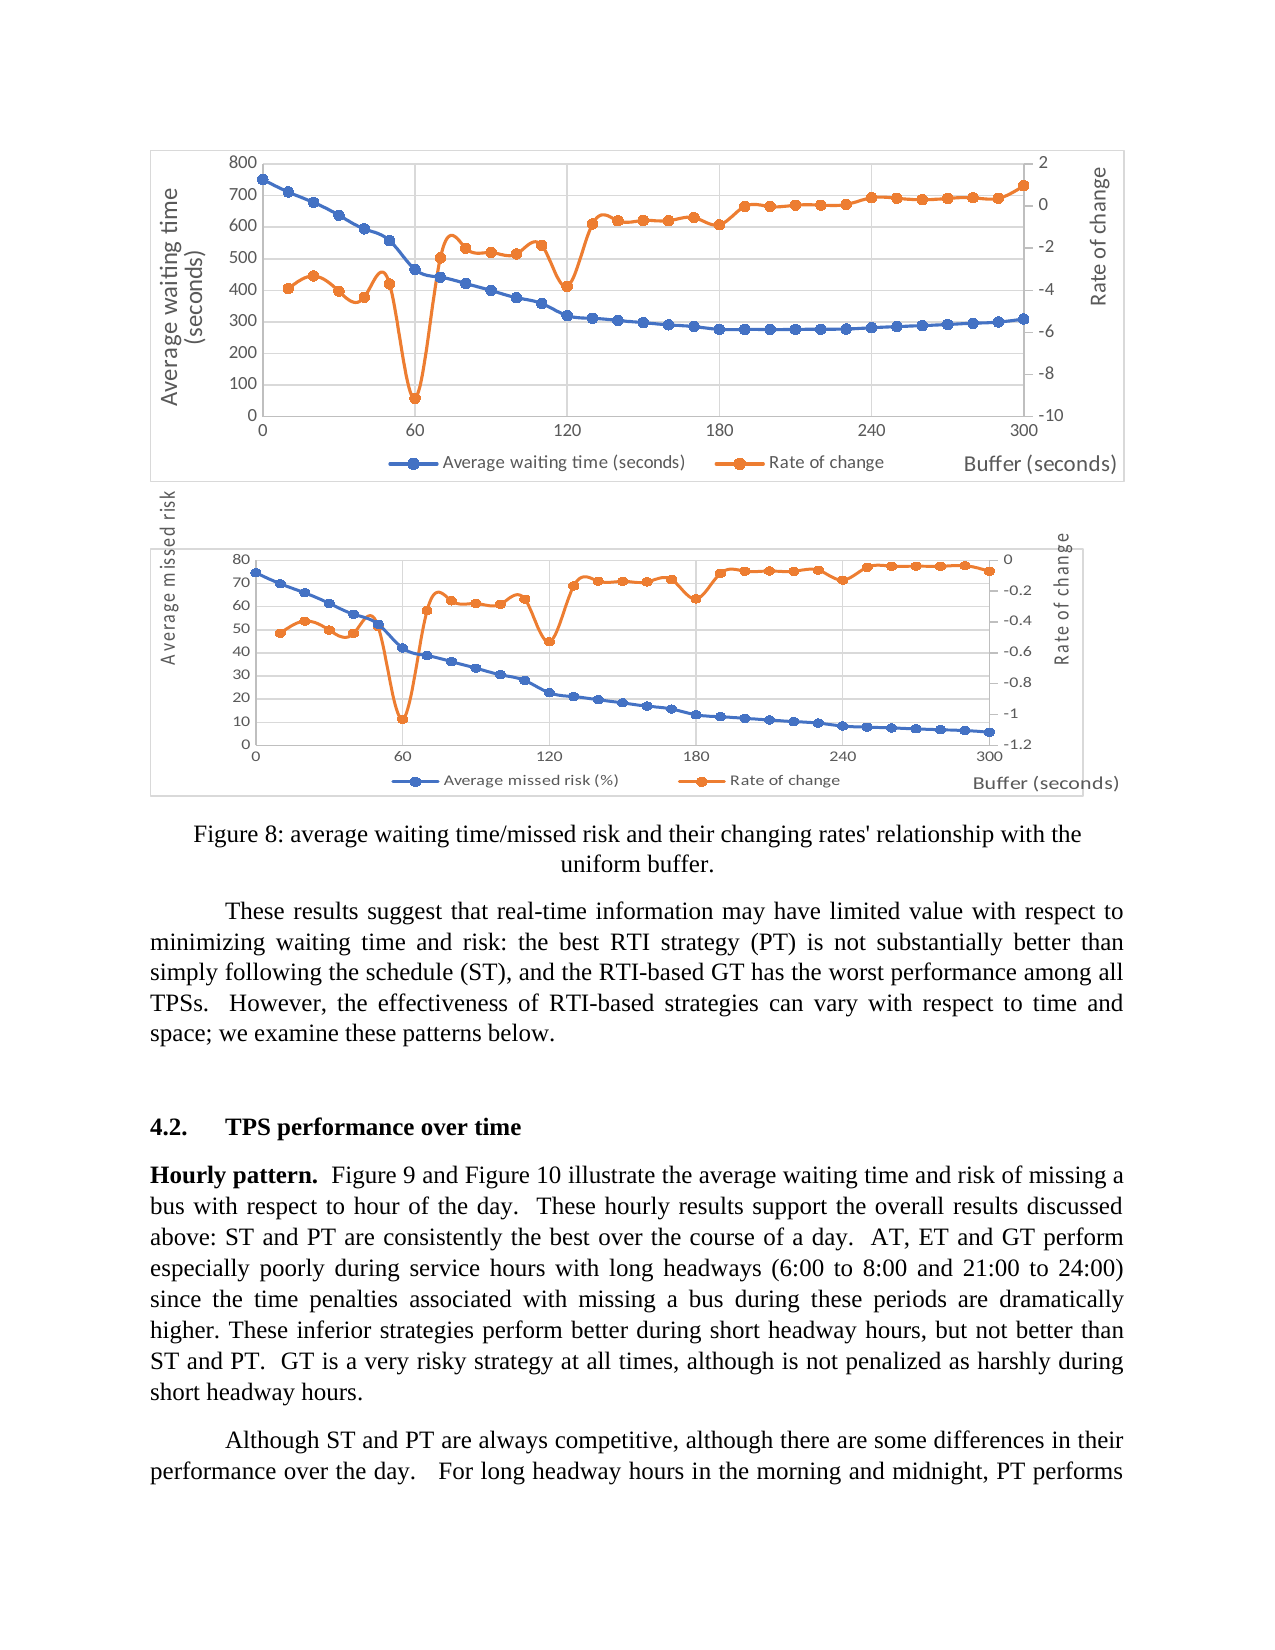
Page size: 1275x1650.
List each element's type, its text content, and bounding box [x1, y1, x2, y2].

list TPS performance over time [150, 1112, 1125, 1141]
text These results suggest that real-time information may have limited value with respect to minimizing waiting time and risk: the best RTI strategy (PT) is not substantially better than simply following the schedule (ST), and the RTI-based GT has the worst performance among all TPSs. However, the effectiveness of RTI-based strategies can vary with respect to time and space; we examine these patterns below. [150, 896, 1125, 1047]
text Figure 8: average waiting time/missed risk and their changing rates' relationship with the uniform buffer. [150, 819, 1125, 878]
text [150, 1425, 1125, 1485]
text Hourly pattern. Figure 8 and Figure 9 illustrate the average waiting time and risk of missing a bus with respect to hour of the day. These hourly results support the overall results discussed above: ST and PT are consistently the best over the course of a day. AT, ET and GT perform especially poorly during service hours with long headways (6:00 to 8:00 and 21:00 to 24:00) since the time penalties associated with missing a bus during these periods are dramatically higher. These inferior strategies perform better during short headway hours, but not better than ST and PT. GT is a very risky strategy at all times, although is not penalized as harshly during short headway hours. [150, 1160, 1125, 1406]
